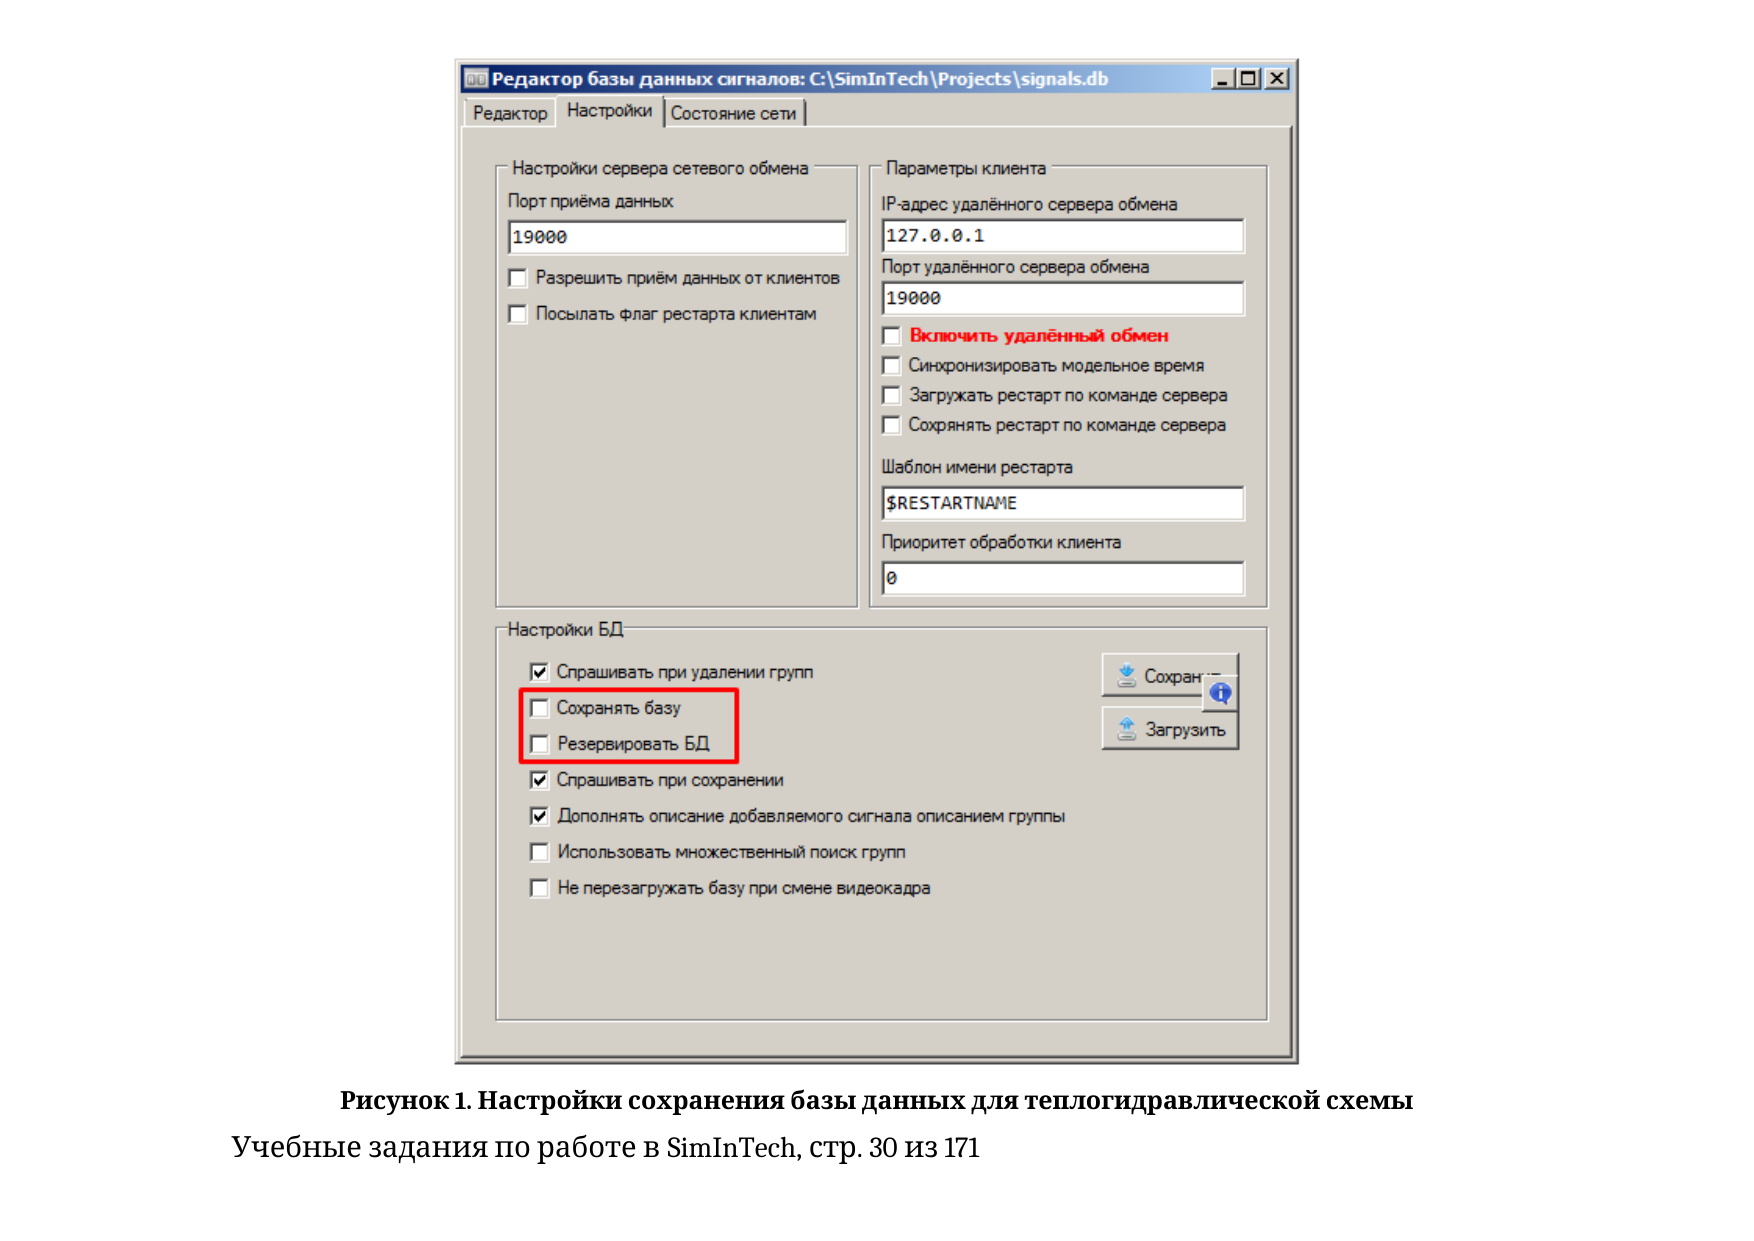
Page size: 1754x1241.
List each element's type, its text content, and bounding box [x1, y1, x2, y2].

text Рисунок 20. Настройки сохранения базы данных для теплогидравлической схемы [118, 1087, 1636, 1116]
picture [447, 51, 1307, 1071]
